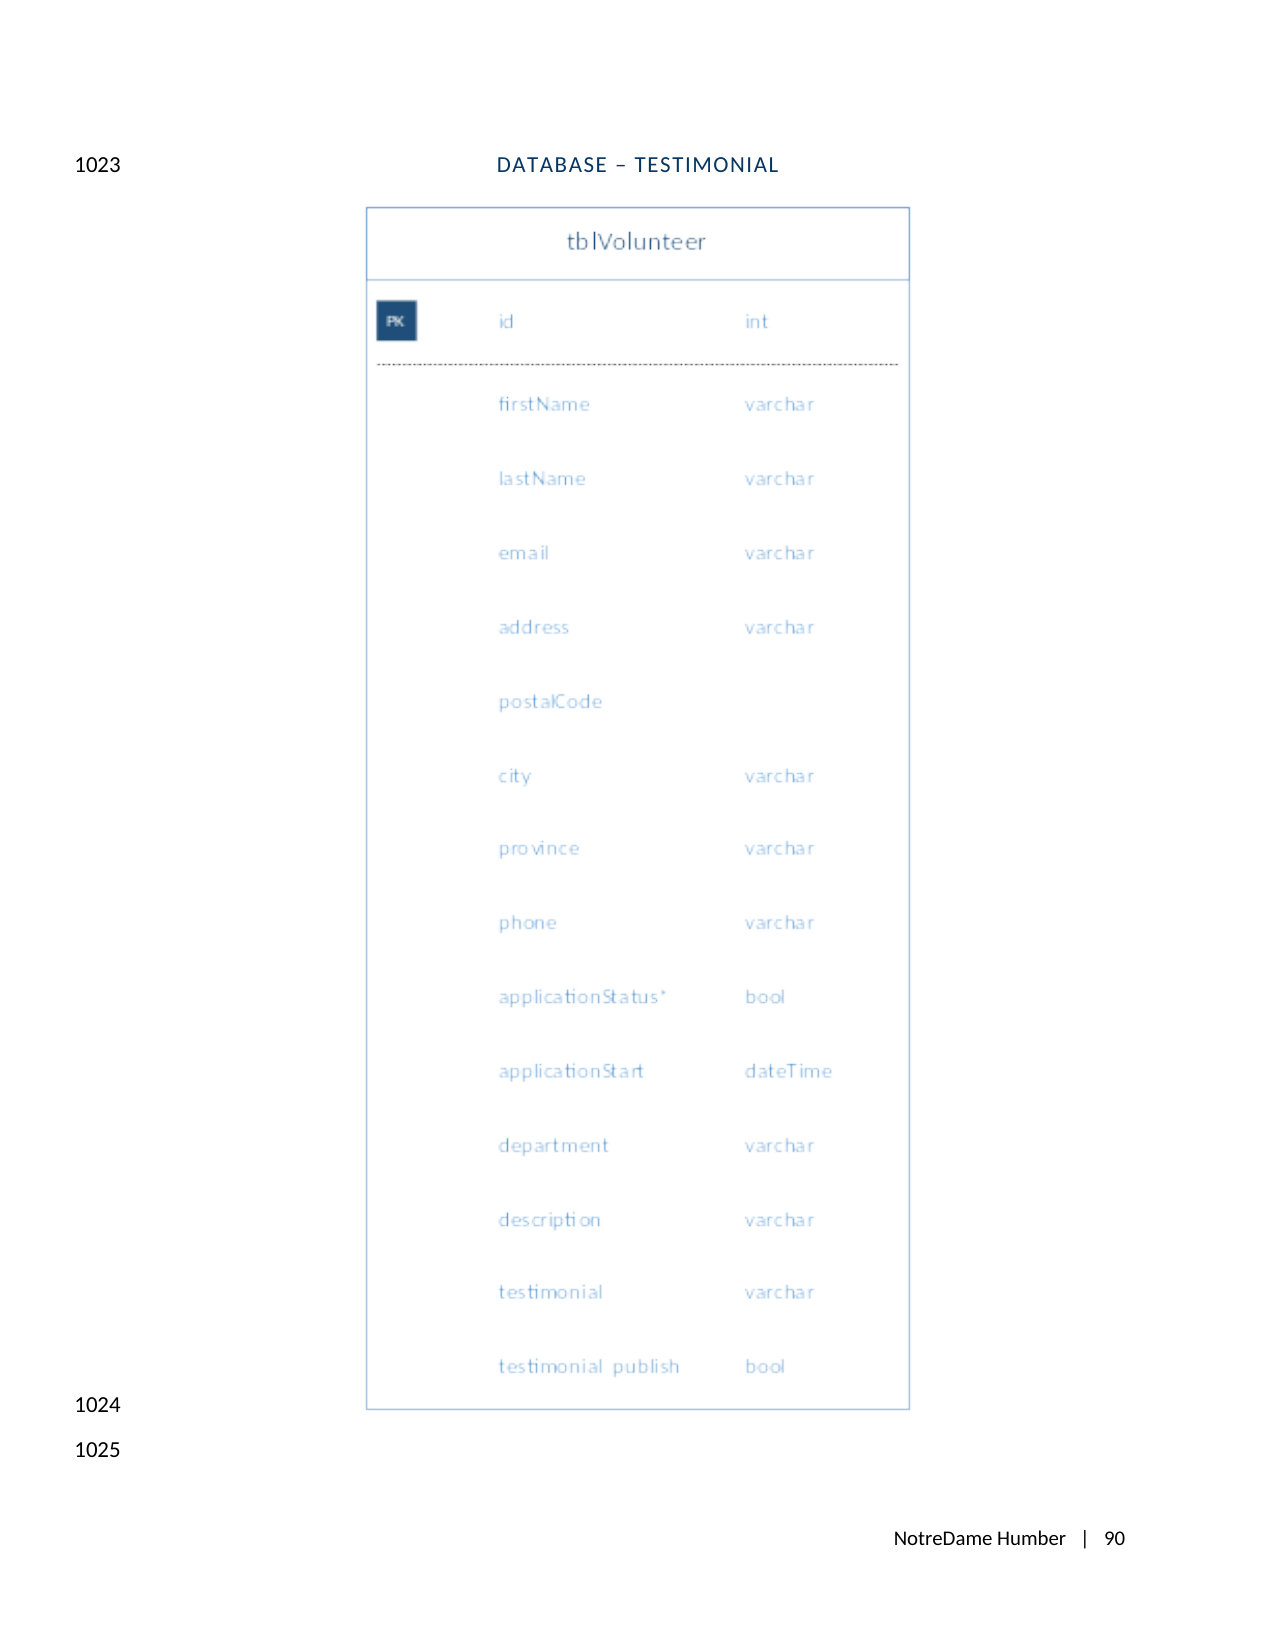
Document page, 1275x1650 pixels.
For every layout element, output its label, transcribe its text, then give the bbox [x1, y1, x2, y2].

subtitle Database – Testimonial [150, 150, 1125, 178]
